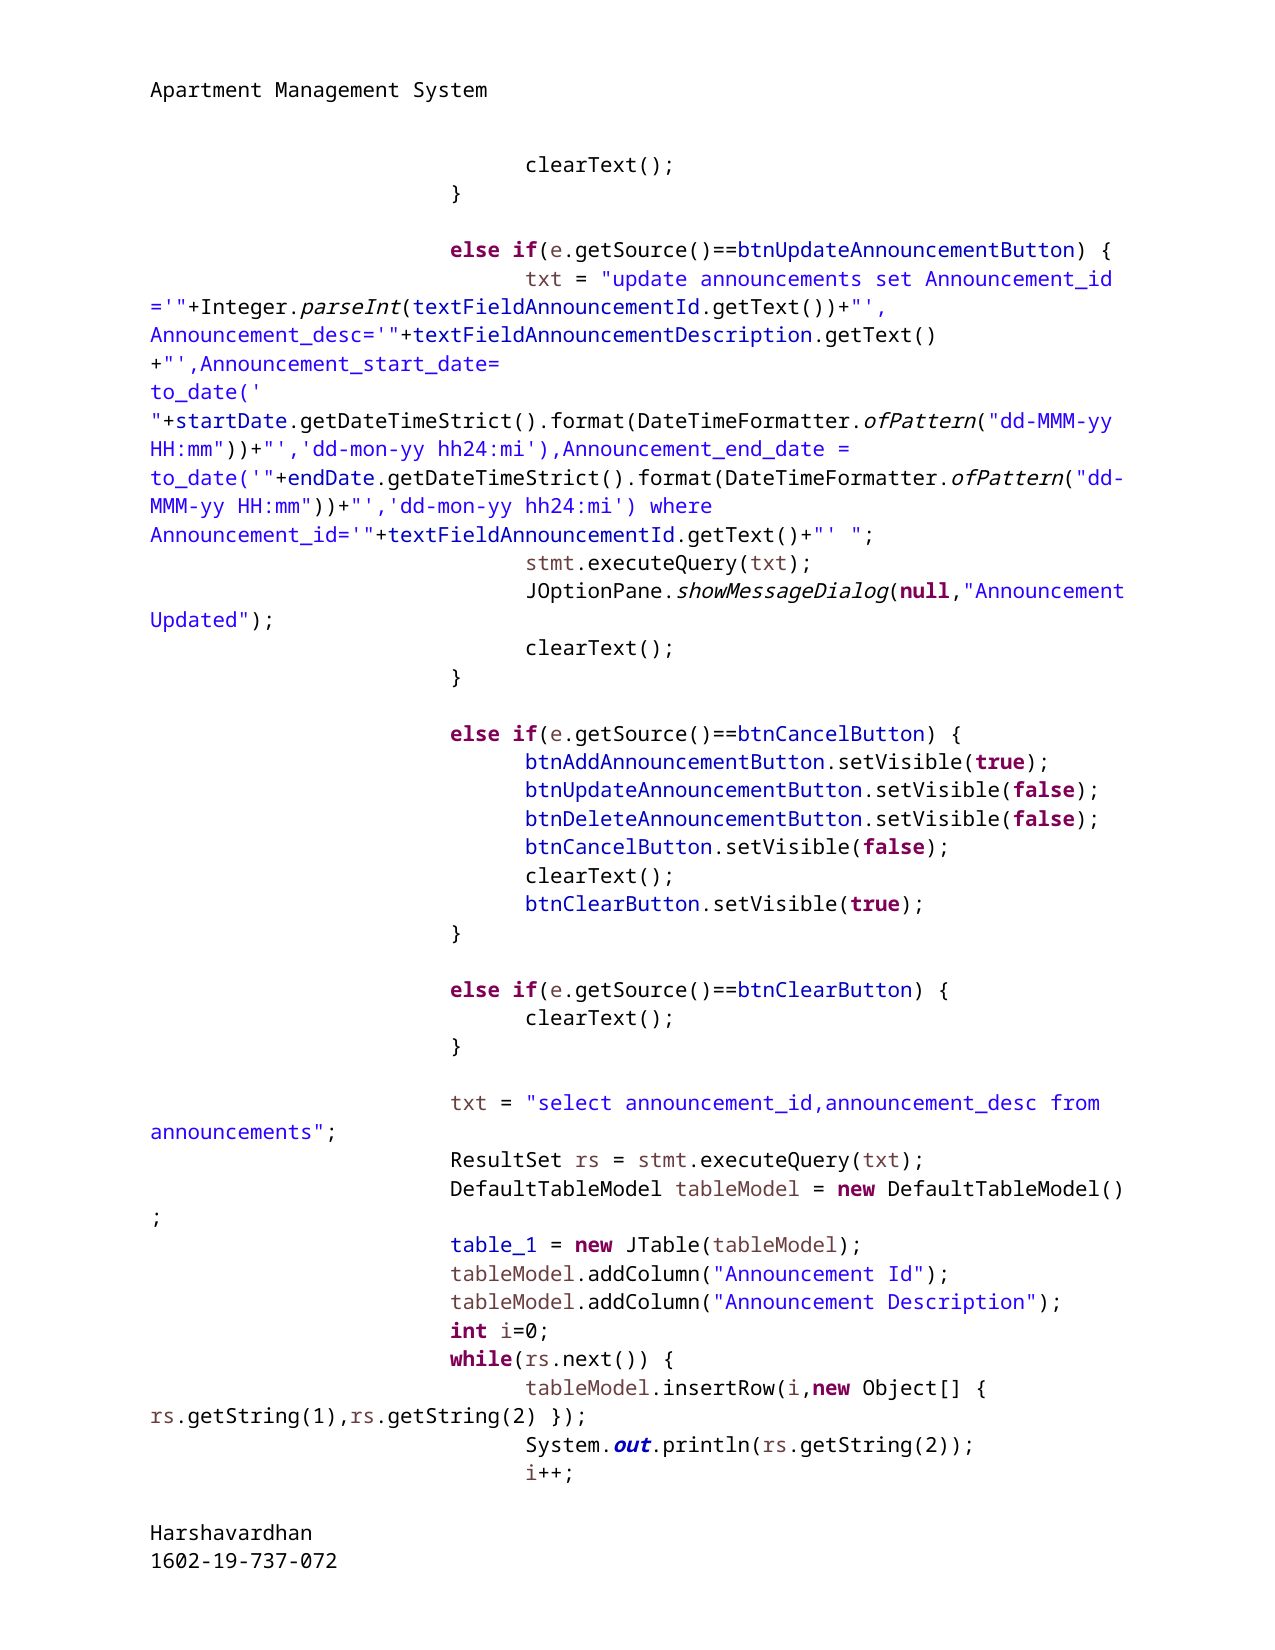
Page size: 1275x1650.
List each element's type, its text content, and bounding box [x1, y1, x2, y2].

text } [150, 178, 1125, 207]
text DefaultTableModel tableModel = new DefaultTableModel() ; [150, 1174, 1125, 1231]
text btnDeleteAnnouncementButton.setVisible(false); [150, 804, 1125, 832]
text clearText(); [150, 633, 1125, 662]
text ResultSet rs = stmt.executeQuery(txt); [150, 1145, 1125, 1174]
text } [150, 918, 1125, 946]
text JOptionPane.showMessageDialog(null,"Announcement Updated"); [150, 577, 1125, 633]
text table_1 = new JTable(tableModel); [150, 1231, 1125, 1259]
text i++; [150, 1458, 1125, 1487]
text tableModel.addColumn("Announcement Id"); [150, 1259, 1125, 1287]
text btnClearButton.setVisible(true); [150, 889, 1125, 918]
text clearText(); [150, 1003, 1125, 1032]
text while(rs.next()) { [150, 1344, 1125, 1373]
text else if(e.getSource()==btnUpdateAnnouncementButton) { [150, 235, 1125, 264]
text txt = "update announcements set Announcement_id ='"+Integer.parseInt(textFieldAnnouncementId.getText())+"', Announcement_desc='"+textFieldAnnouncementDescription.getText()+"',Announcement_start_date= to_date('"+startDate.getDateTimeStrict().format(DateTimeFormatter.ofPattern("dd-MMM-yy HH:mm"))+"','dd-mon-yy hh24:mi'),Announcement_end_date = to_date('"+endDate.getDateTimeStrict().format(DateTimeFormatter.ofPattern("dd-MMM-yy HH:mm"))+"','dd-mon-yy hh24:mi') where Announcement_id='"+textFieldAnnouncementId.getText()+"' "; [150, 264, 1125, 548]
text else if(e.getSource()==btnCancelButton) { [150, 719, 1125, 747]
text } [150, 1032, 1125, 1060]
text } [150, 662, 1125, 690]
text int i=0; [150, 1316, 1125, 1344]
text btnAddAnnouncementButton.setVisible(true); [150, 747, 1125, 776]
text btnUpdateAnnouncementButton.setVisible(false); [150, 776, 1125, 804]
text else if(e.getSource()==btnClearButton) { [150, 975, 1125, 1003]
text clearText(); [150, 150, 1125, 178]
text txt = "select announcement_id,announcement_desc from announcements"; [150, 1088, 1125, 1145]
text System.out.println(rs.getString(2)); [150, 1430, 1125, 1458]
text tableModel.addColumn("Announcement Description"); [150, 1287, 1125, 1316]
text tableModel.insertRow(i,new Object[] { rs.getString(1),rs.getString(2) }); [150, 1373, 1125, 1430]
text btnCancelButton.setVisible(false); [150, 832, 1125, 861]
text clearText(); [150, 861, 1125, 889]
text stmt.executeQuery(txt); [150, 548, 1125, 577]
